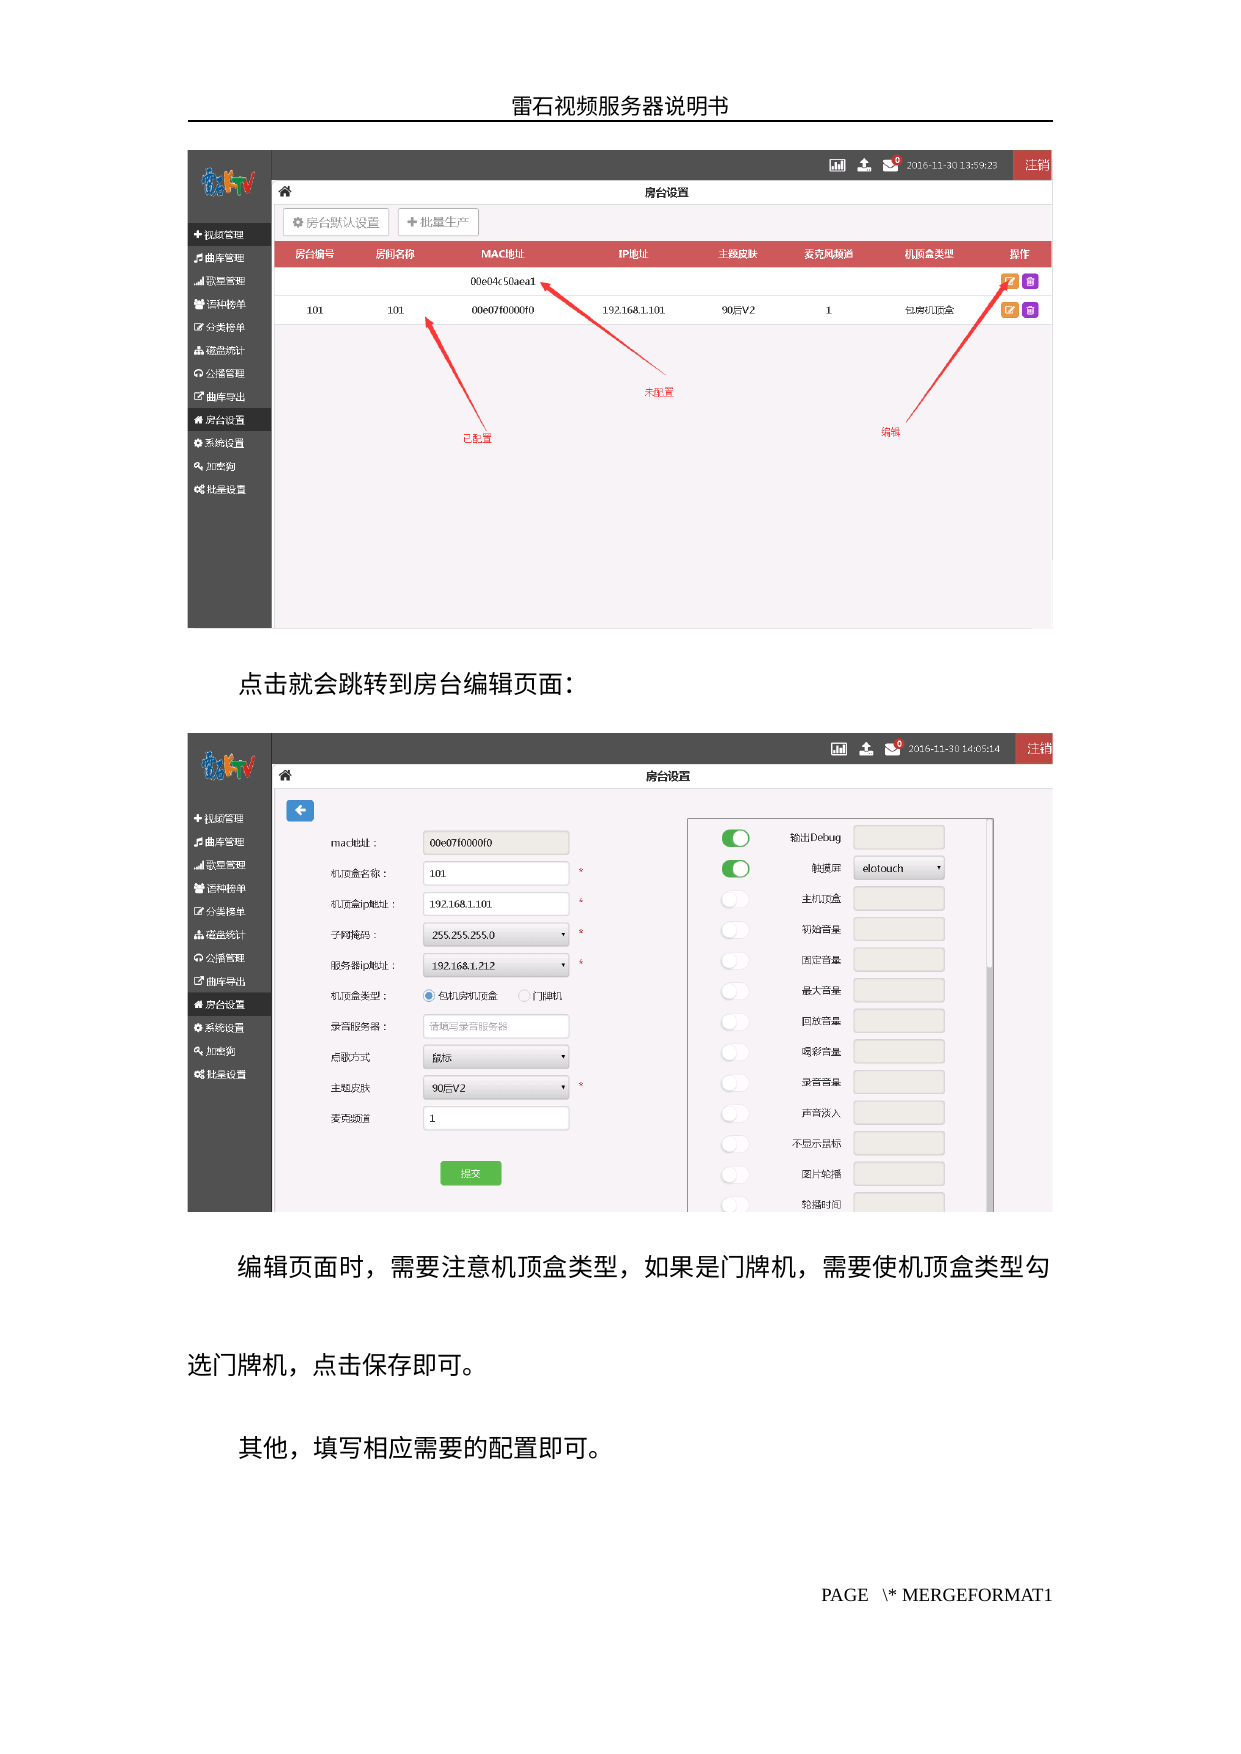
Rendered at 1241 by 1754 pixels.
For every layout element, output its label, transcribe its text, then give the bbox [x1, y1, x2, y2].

picture [187, 150, 1053, 629]
text 其他，填写相应需要的配置即可。 [187, 1414, 1053, 1479]
text 编辑页面时，需要注意机顶盒类型，如果是门牌机，需要使机顶盒类型勾选门牌机，点击保存即可。 [187, 1233, 1053, 1396]
text 点击就会跳转到房台编辑页面： [187, 650, 1053, 715]
picture [187, 733, 1053, 1212]
